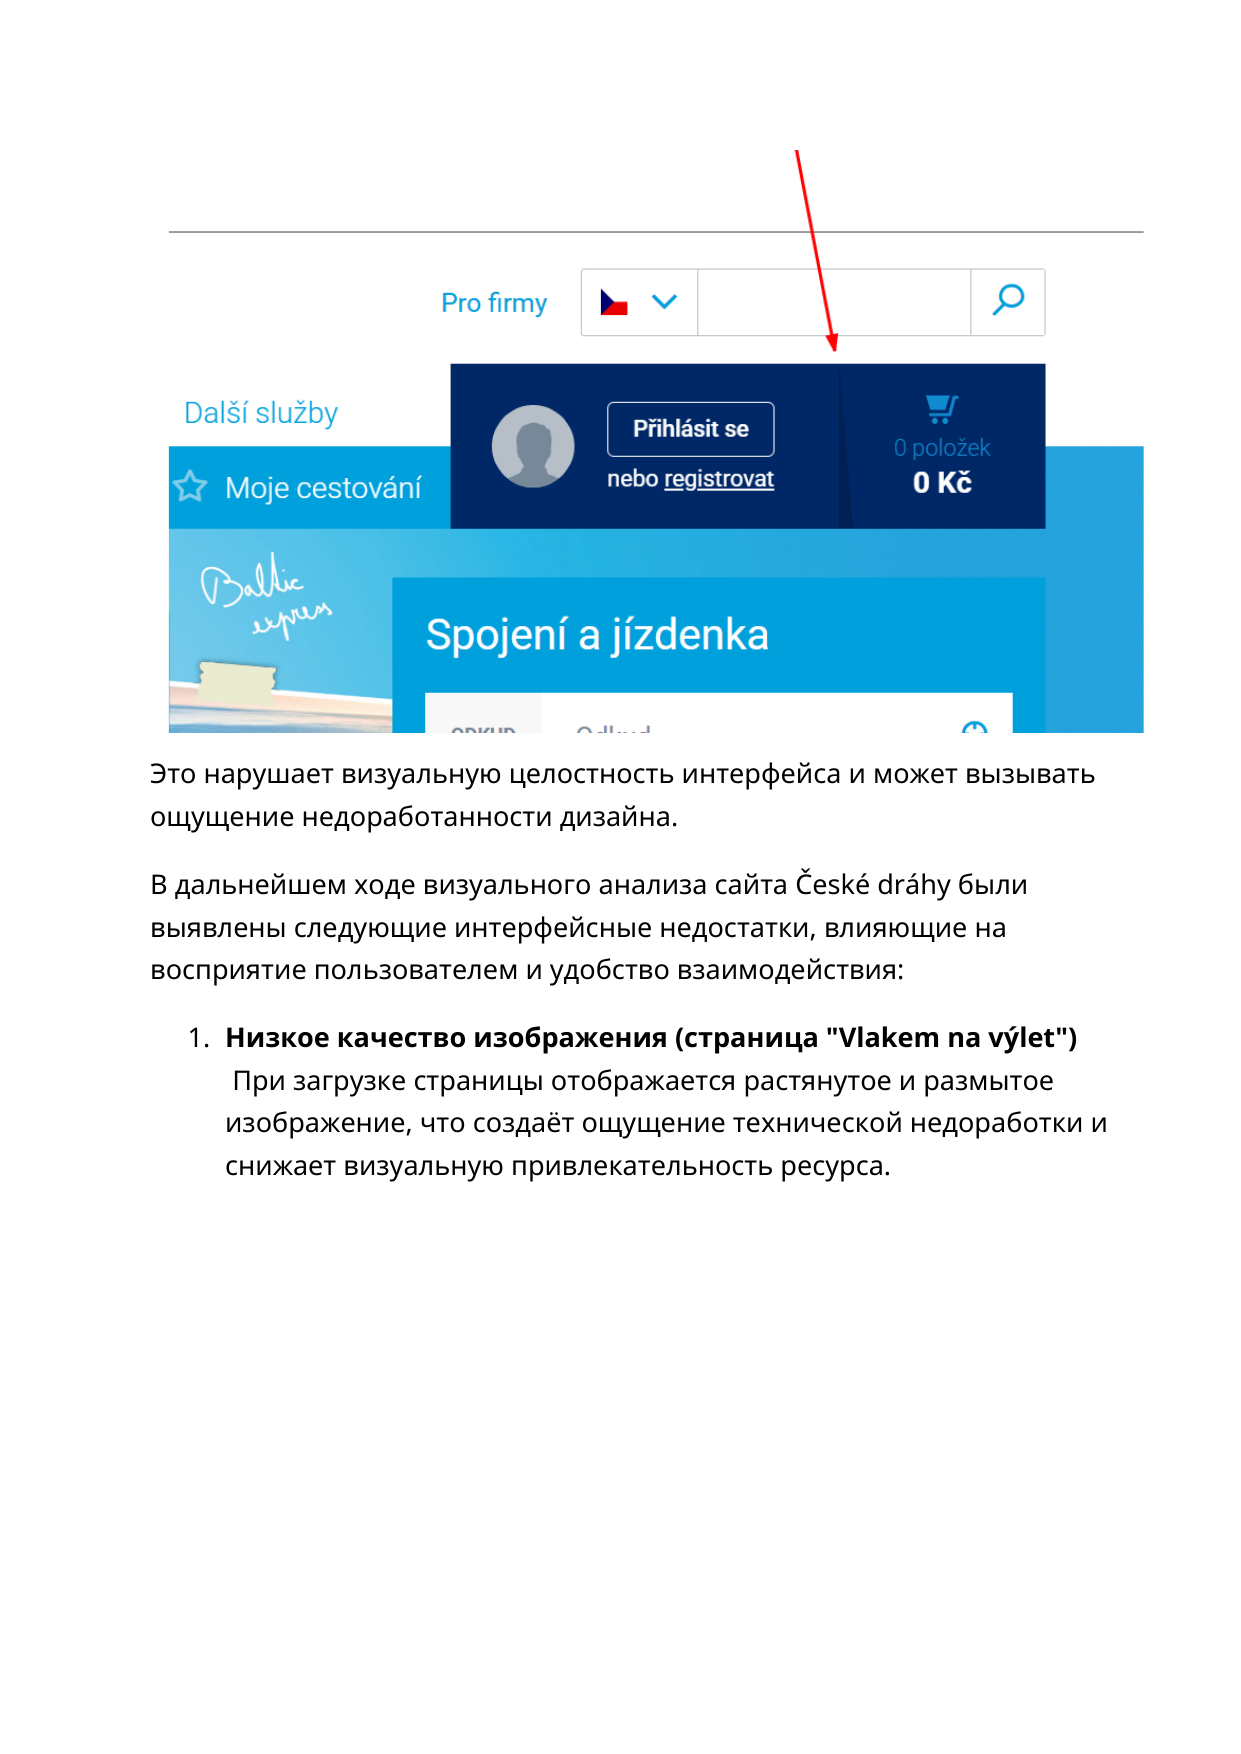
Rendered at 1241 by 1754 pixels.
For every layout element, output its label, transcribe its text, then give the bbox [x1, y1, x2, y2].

list Низкое качество изображения (страница "Vlakem na výlet") При загрузке страницы отображается растянутое и размытое изображение, что создаёт ощущение технической недоработки и снижает визуальную привлекательность ресурса. [187, 1018, 1125, 1183]
text В дальнейшем ходе визуального анализа сайта České dráhy были выявлены следующие интерфейсные недостатки, влияющие на восприятие пользователем и удобство взаимодействия: [150, 865, 1125, 988]
text Это нарушает визуальную целостность интерфейса и может вызывать ощущение недоработанности дизайна. [150, 755, 1125, 834]
